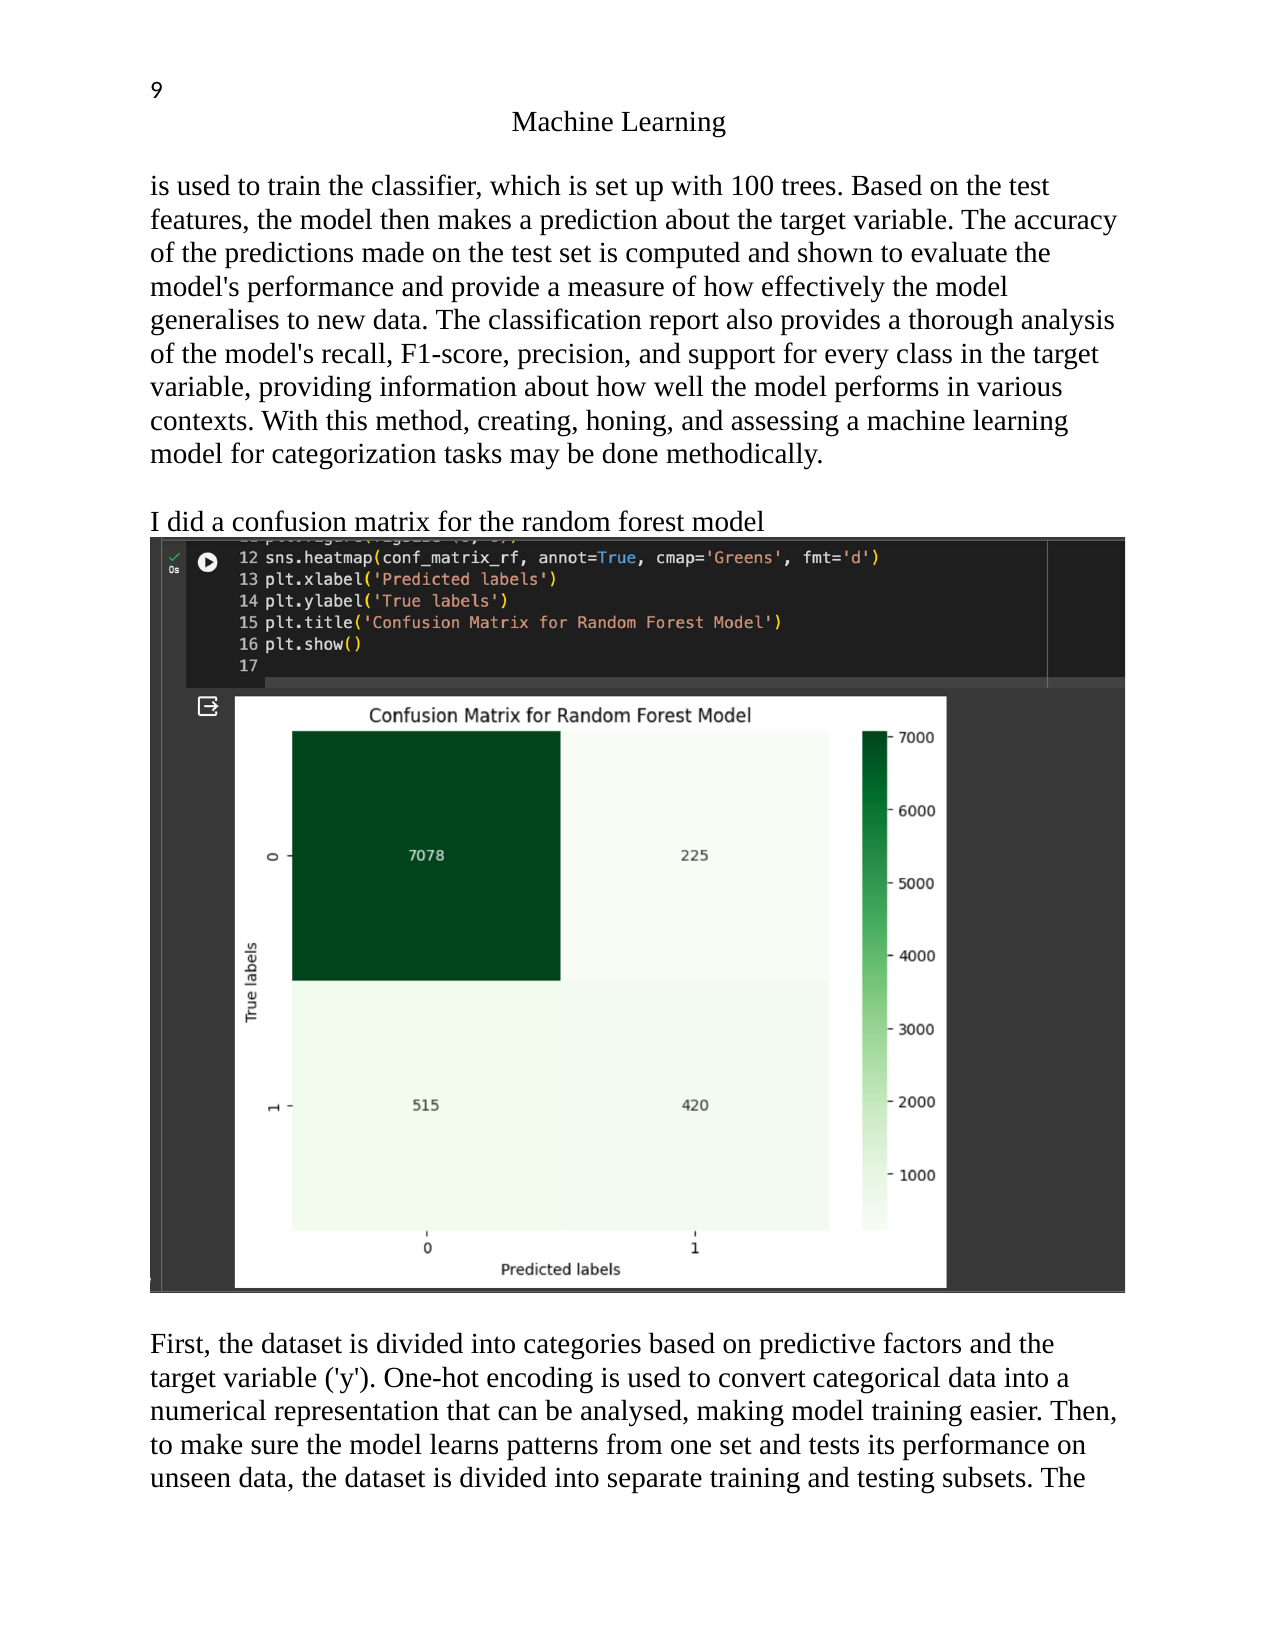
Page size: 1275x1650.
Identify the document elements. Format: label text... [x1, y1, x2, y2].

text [150, 1326, 1125, 1494]
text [150, 168, 1125, 470]
picture [150, 537, 1125, 1293]
text I did a confusion matrix for the random forest model [150, 504, 1125, 537]
